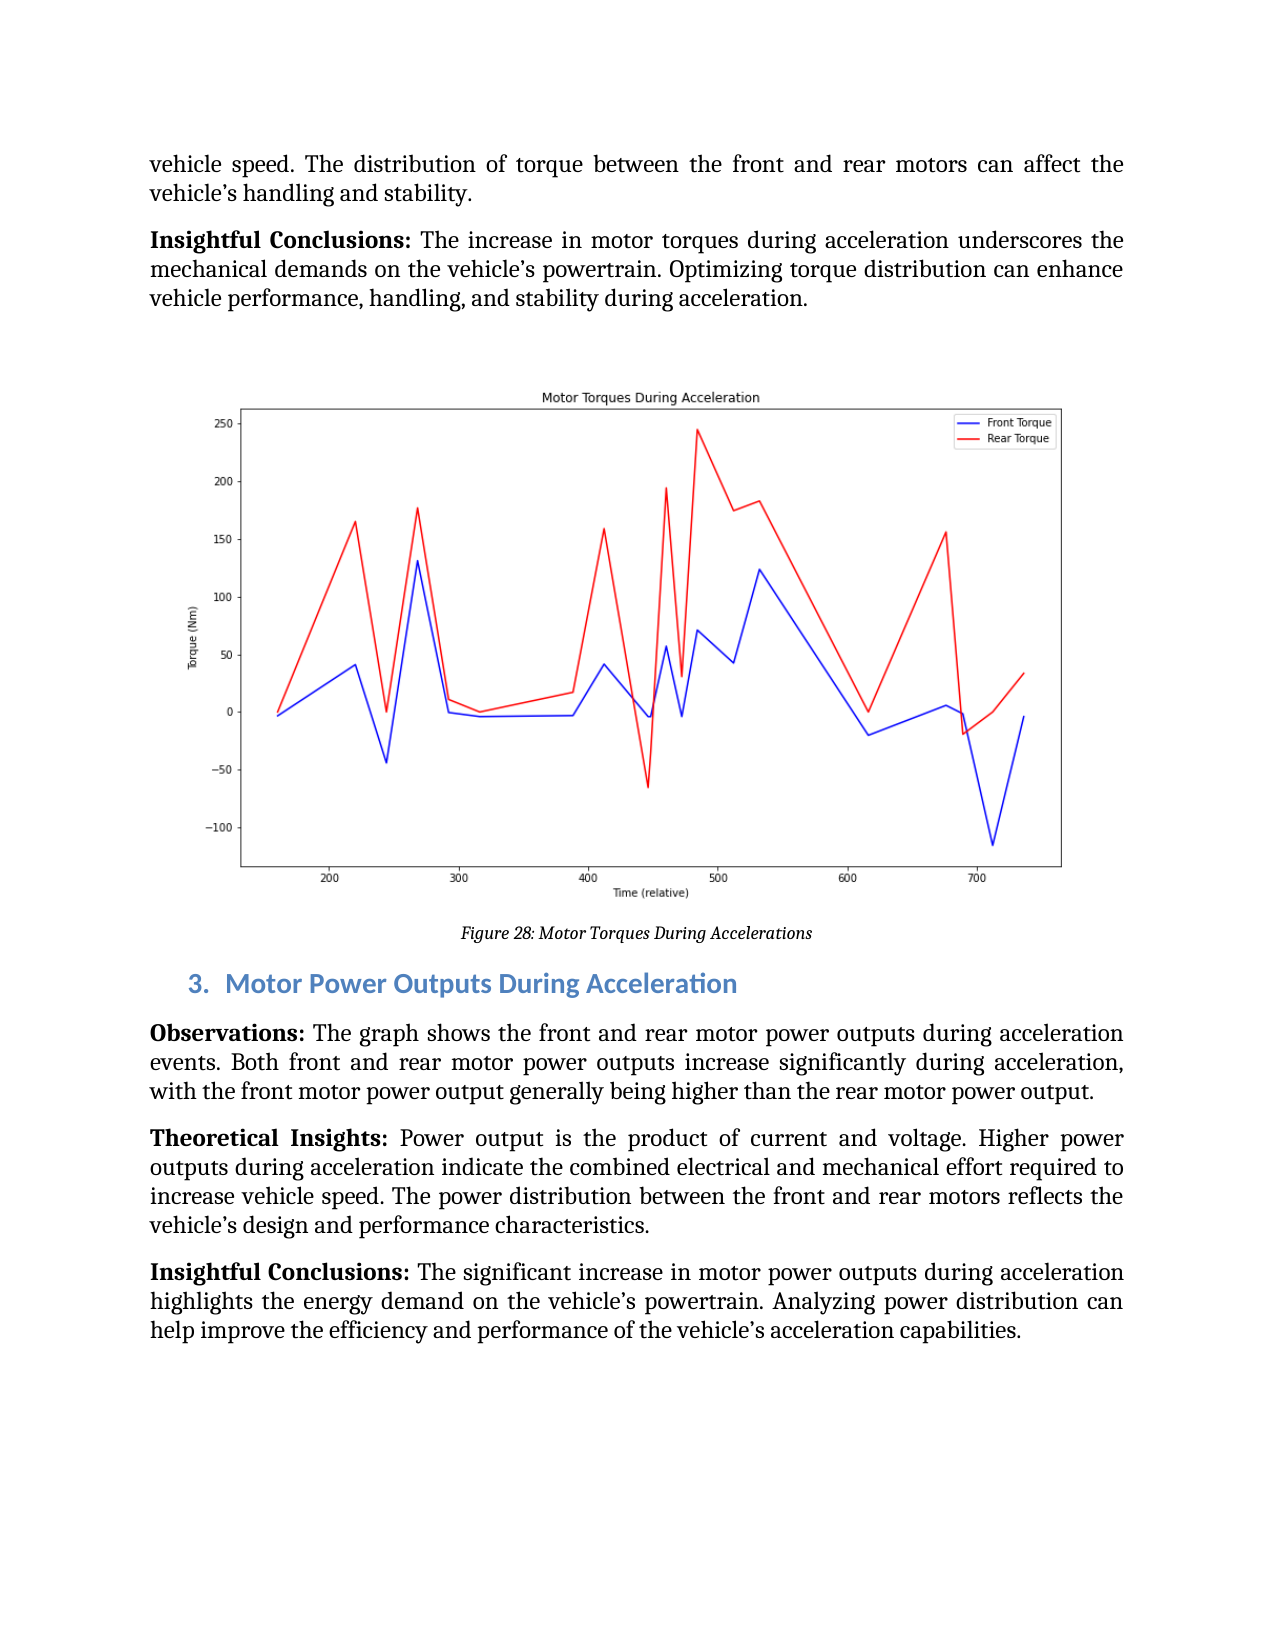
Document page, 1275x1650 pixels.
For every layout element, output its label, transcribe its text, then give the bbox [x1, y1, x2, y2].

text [150, 150, 1125, 207]
text Insightful Conclusions: The increase in motor torques during acceleration underscores the mechanical demands on the vehicle’s powertrain. Optimizing torque distribution can enhance vehicle performance, handling, and stability during acceleration. [150, 226, 1125, 312]
text Insightful Conclusions: The significant increase in motor power outputs during acceleration highlights the energy demand on the vehicle’s powertrain. Analyzing power distribution can help improve the efficiency and performance of the vehicle’s acceleration capabilities. [150, 1258, 1125, 1344]
text Theoretical Insights: Power output is the product of current and voltage. Higher power outputs during acceleration indicate the combined electrical and mechanical effort required to increase vehicle speed. The power distribution between the front and rear motors reflects the vehicle’s design and performance characteristics. [150, 1124, 1125, 1239]
picture [178, 378, 1097, 904]
text Figure 20: Motor Torques During Accelerations [150, 922, 1125, 944]
subtitle Motor Power Outputs During Acceleration [187, 965, 1125, 1001]
text Observations: The graph shows the front and rear motor power outputs during acceleration events. Both front and rear motor power outputs increase significantly during acceleration, with the front motor power output generally being higher than the rear motor power output. [150, 1019, 1125, 1106]
